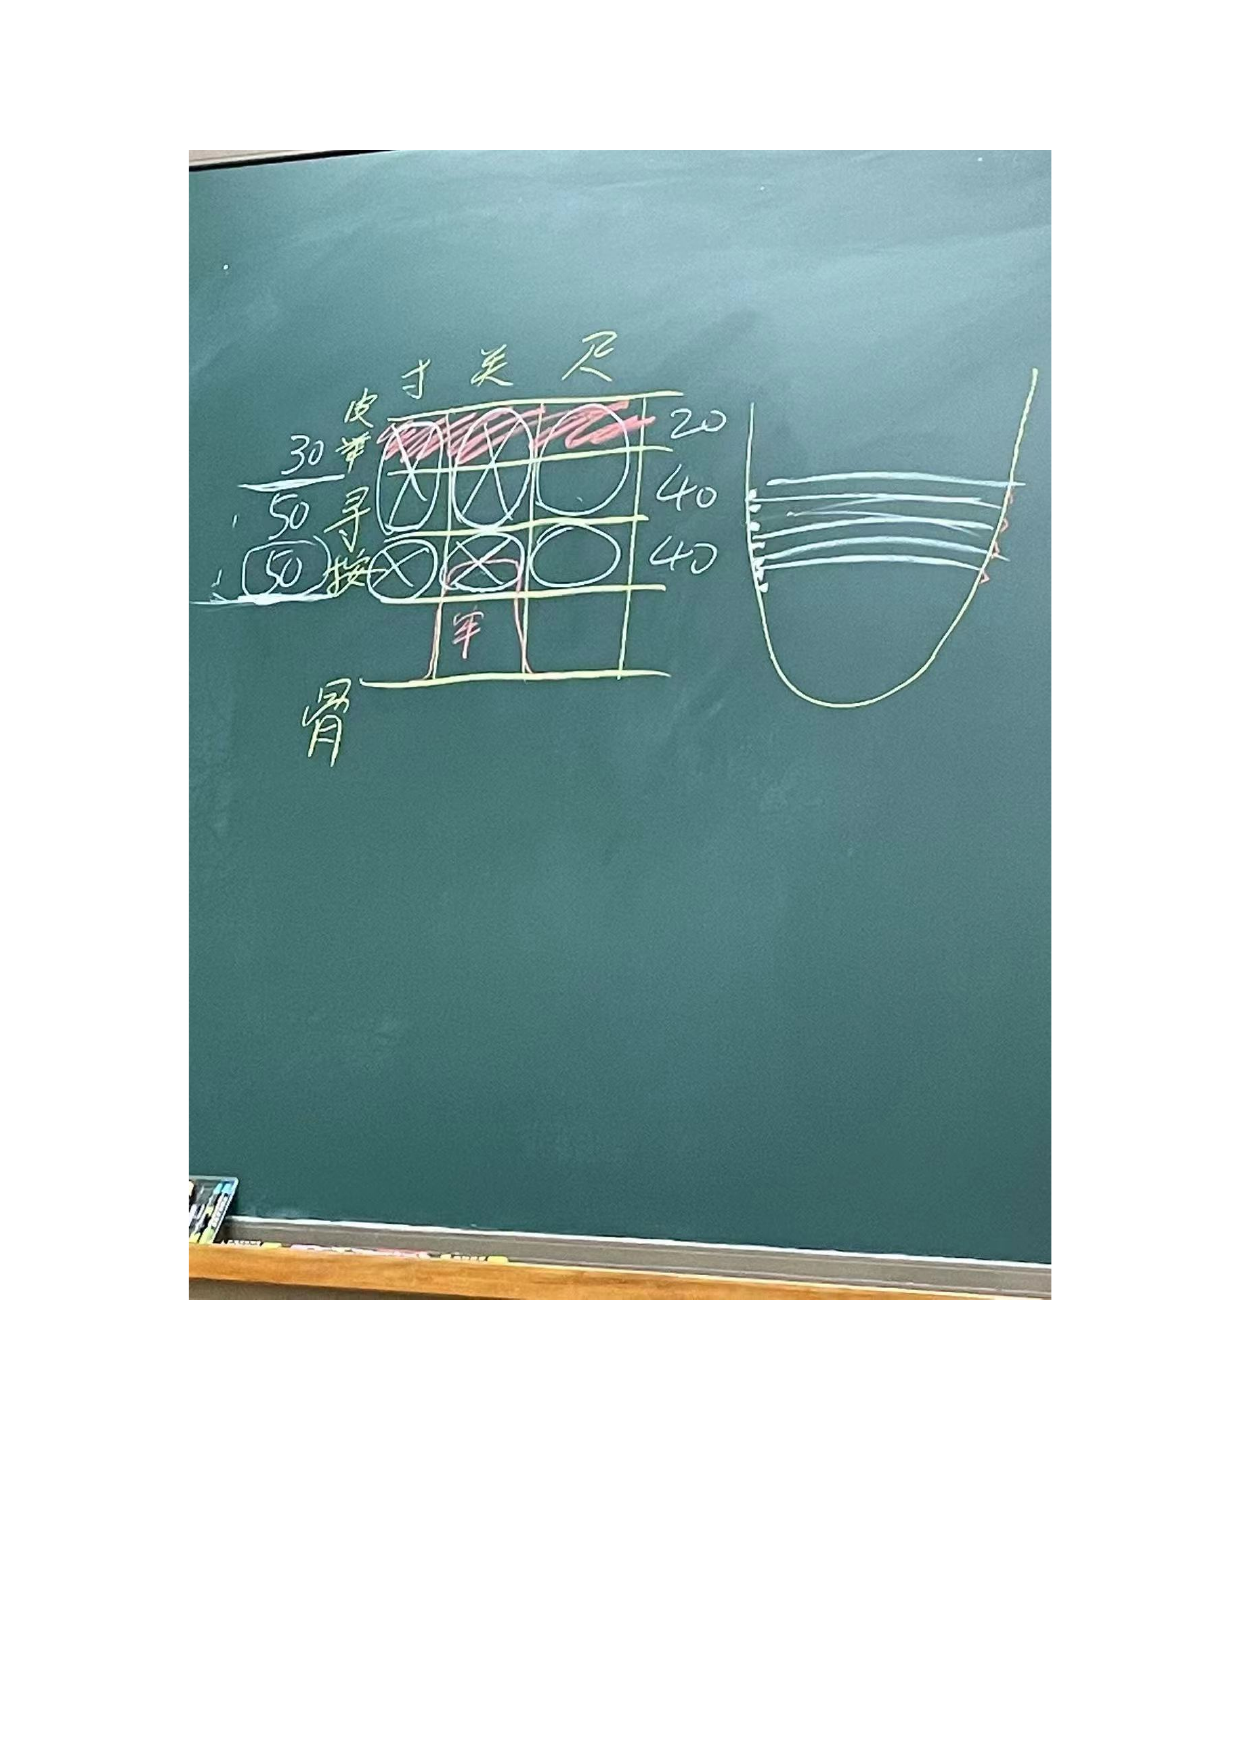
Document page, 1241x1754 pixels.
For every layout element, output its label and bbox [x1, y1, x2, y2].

picture [188, 150, 1052, 1300]
